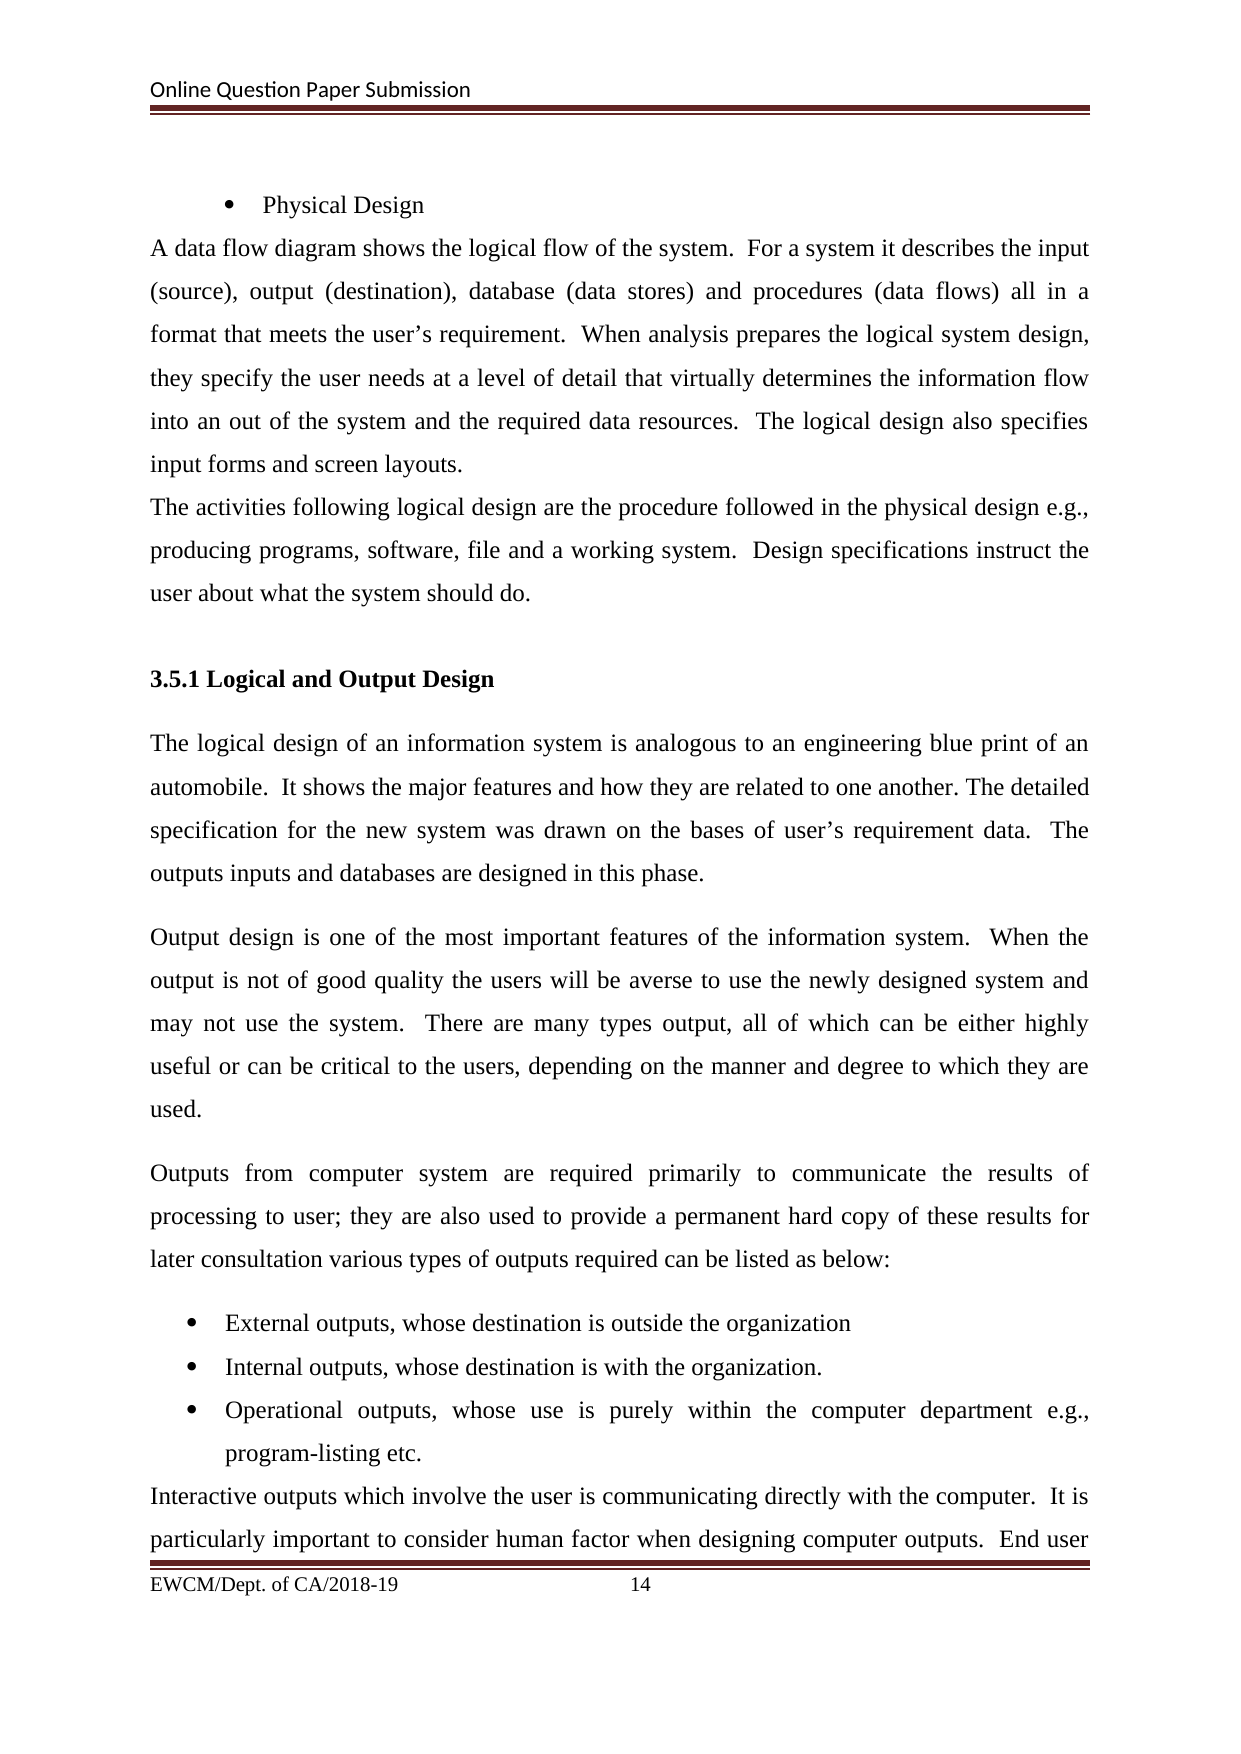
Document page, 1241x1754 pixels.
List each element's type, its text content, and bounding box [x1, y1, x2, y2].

text A data flow diagram shows the logical flow of the system. For a system it describes the input (source), output (destination), database (data stores) and procedures (data flows) all in a format that meets the user’s requirement. When analysis prepares the logical system design, they specify the user needs at a level of detail that virtually determines the information flow into an out of the system and the required data resources. The logical design also specifies input forms and screen layouts. [150, 233, 1090, 478]
list Operational outputs, whose use is purely within the computer department e.g., program-listing etc. [187, 1395, 1090, 1467]
text Output design is one of the most important features of the information system. When the output is not of good quality the users will be averse to use the newly designed system and may not use the system. There are many types output, all of which can be either highly useful or can be critical to the users, depending on the manner and degree to which they are used. [150, 922, 1090, 1123]
text The activities following logical design are the procedure followed in the physical design e.g., producing programs, software, file and a working system. Design specifications instruct the user about what the system should do. [150, 492, 1090, 607]
list Internal outputs, whose destination is with the organization. [187, 1352, 1090, 1380]
list Physical Design [225, 190, 1090, 219]
list External outputs, whose destination is outside the organization [187, 1308, 1090, 1337]
text 3.5.1 Logical and Output Design [150, 664, 1090, 693]
text The logical design of an information system is analogous to an engineering blue print of an automobile. It shows the major features and how they are related to one another. The detailed specification for the new system was drawn on the bases of user’s requirement data. The outputs inputs and databases are designed in this phase. [150, 728, 1090, 887]
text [150, 1481, 1090, 1553]
text Outputs from computer system are required primarily to communicate the results of processing to user; they are also used to provide a permanent hard copy of these results for later consultation various types of outputs required can be listed as below: [150, 1158, 1090, 1273]
